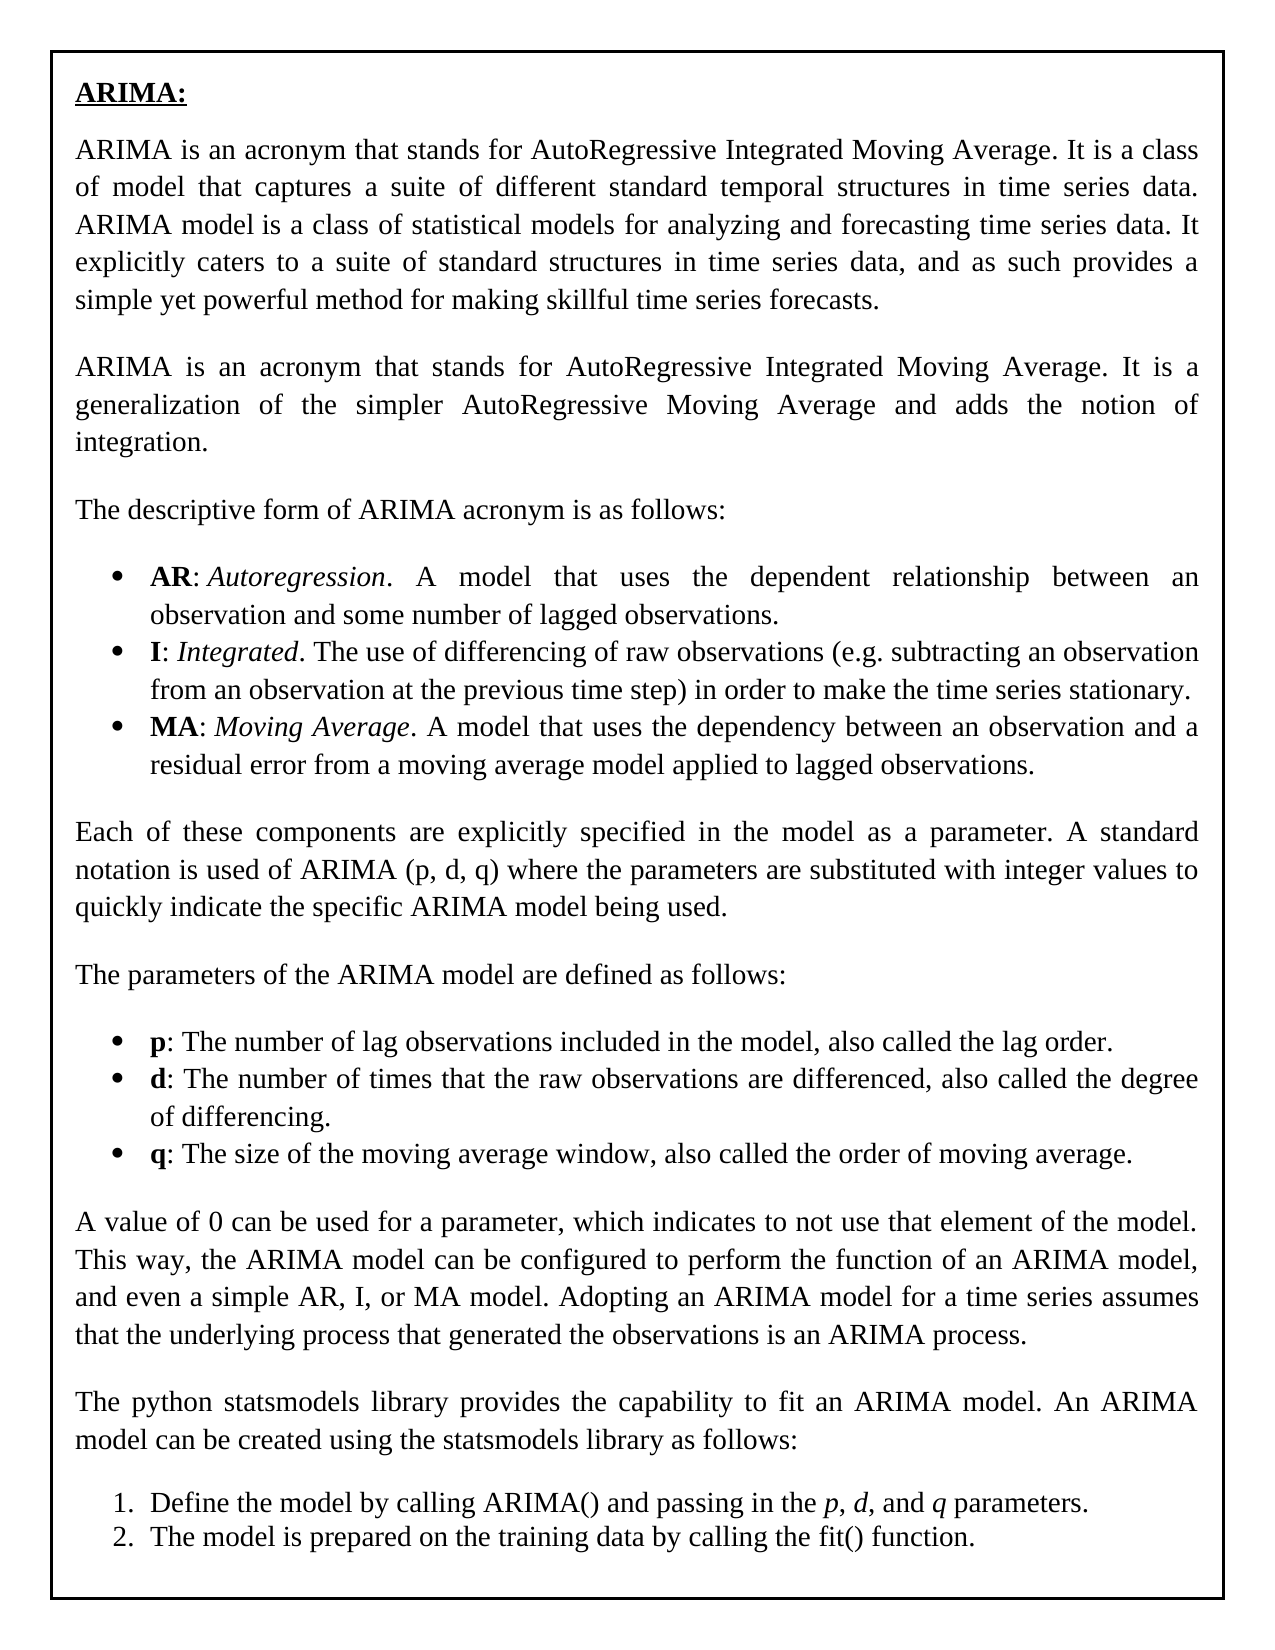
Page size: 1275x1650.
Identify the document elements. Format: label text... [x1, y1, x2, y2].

list p: The number of lag observations included in the model, also called the lag order. [112, 1020, 1200, 1058]
list Define the model by calling ARIMA() and passing in the p, d, and q parameters. [112, 1485, 1200, 1519]
text ARIMA: [75, 75, 1200, 108]
list d: The number of times that the raw observations are differenced, also called the degree of differencing. [112, 1058, 1200, 1133]
list MA: Moving Average. A model that uses the dependency between an observation and a residual error from a moving average model applied to lagged observations. [112, 705, 1200, 780]
text A value of 0 can be used for a parameter, which indicates to not use that element of the model. This way, the ARIMA model can be configured to perform the function of an ARIMA model, and even a simple AR, I, or MA model. Adopting an ARIMA model for a time series assumes that the underlying process that generated the observations is an ARIMA process. [75, 1200, 1200, 1350]
text ARIMA is an acronym that stands for AutoRegressive Integrated Moving Average. It is a generalization of the simpler AutoRegressive Moving Average and adds the notion of integration. [75, 345, 1200, 458]
text ARIMA is an acronym that stands for AutoRegressive Integrated Moving Average. It is a class of model that captures a suite of different standard temporal structures in time series data. ARIMA model is a class of statistical models for analyzing and forecasting time series data. It explicitly caters to a suite of standard structures in time series data, and as such provides a simple yet powerful method for making skillful time series forecasts. [75, 128, 1200, 315]
text Each of these components are explicitly specified in the model as a parameter. A standard notation is used of ARIMA (p, d, q) where the parameters are substituted with integer values to quickly indicate the specific ARIMA model being used. [75, 810, 1200, 923]
list AR: Autoregression. A model that uses the dependent relationship between an observation and some number of lagged observations. [112, 555, 1200, 630]
list q: The size of the moving average window, also called the order of moving average. [112, 1133, 1200, 1170]
text The descriptive form of ARIMA acronym is as follows: [75, 488, 1200, 525]
list The model is prepared on the training data by calling the fit() function. [112, 1519, 1200, 1552]
list I: Integrated. The use of differencing of raw observations (e.g. subtracting an observation from an observation at the previous time step) in order to make the time series stationary. [112, 630, 1200, 705]
text The parameters of the ARIMA model are defined as follows: [75, 953, 1200, 990]
text The python statsmodels library provides the capability to fit an ARIMA model. An ARIMA model can be created using the statsmodels library as follows: [75, 1380, 1200, 1455]
